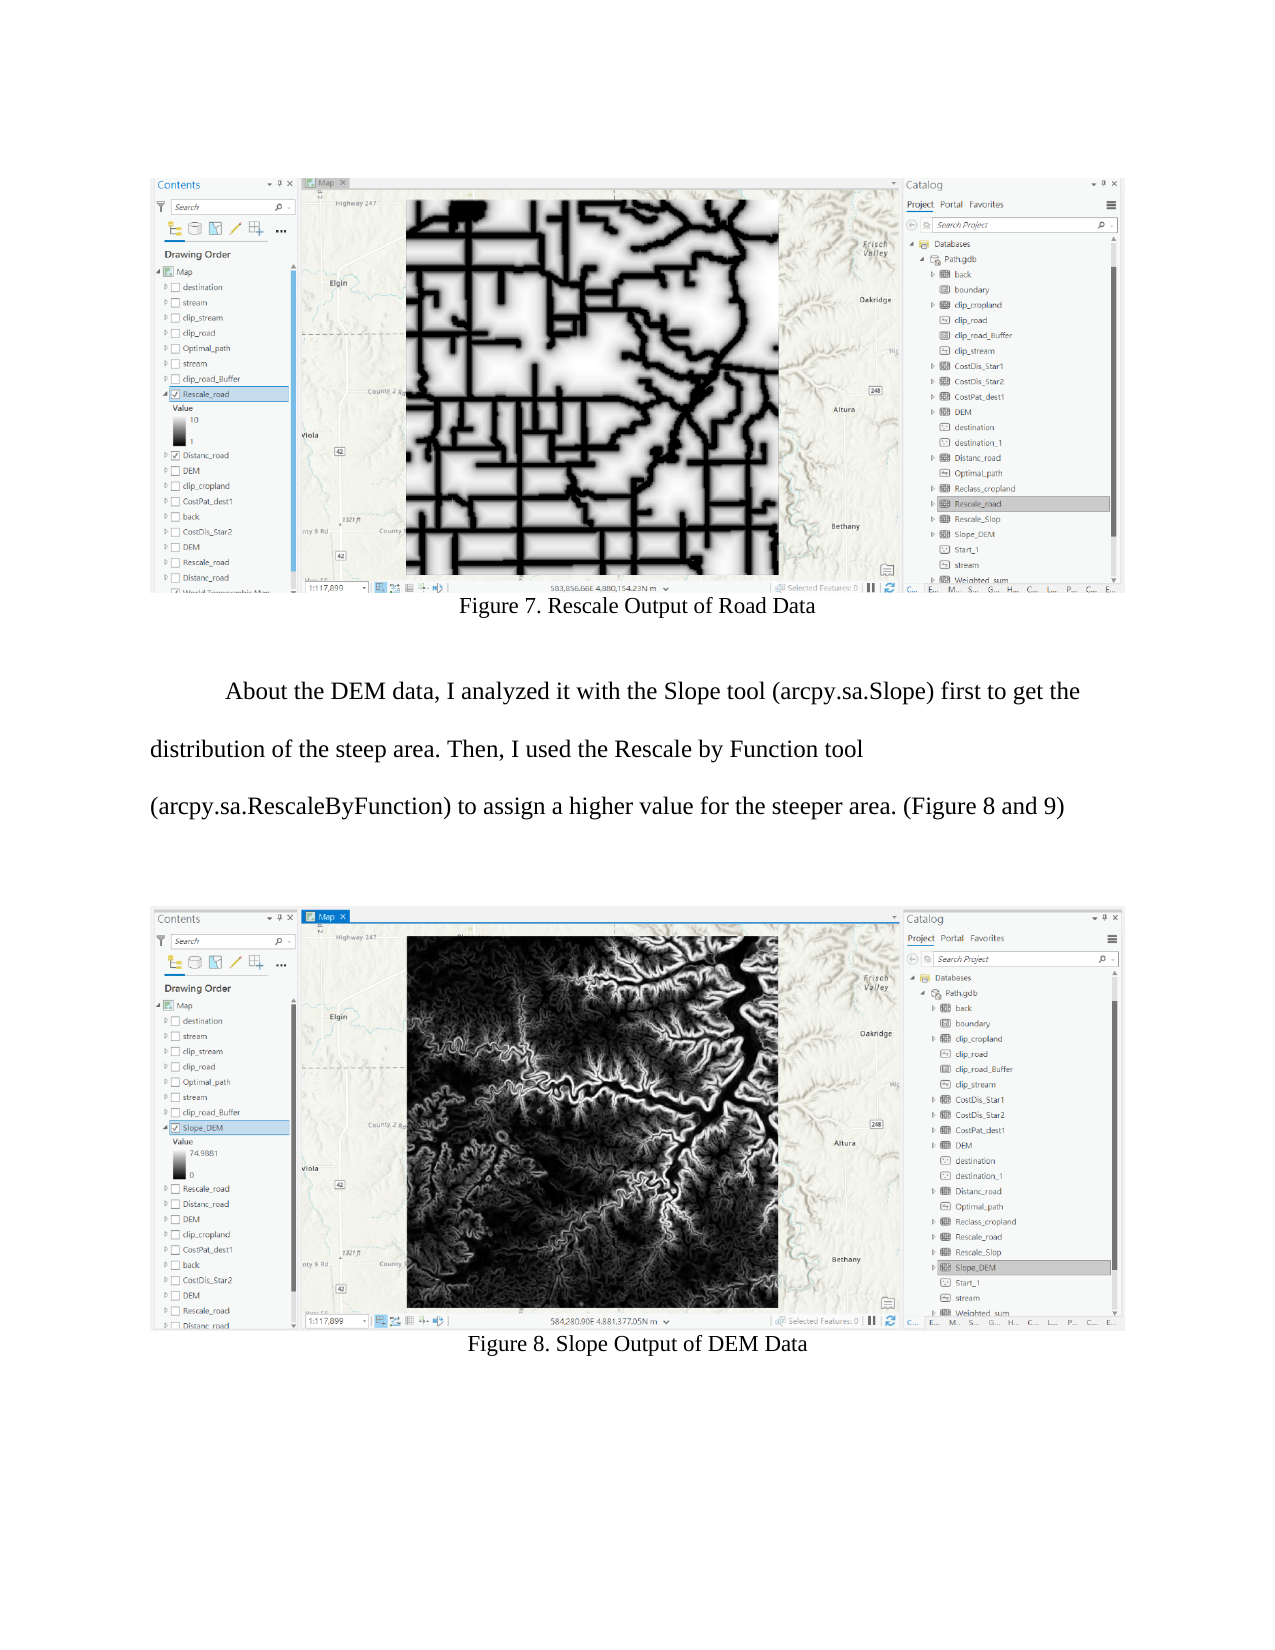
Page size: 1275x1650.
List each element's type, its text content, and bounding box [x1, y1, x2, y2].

text About the DEM data, I analyzed it with the Slope tool (arcpy.sa.Slope) first to get the distribution of the steep area. Then, I used the Rescale by Function tool (arcpy.sa.RescaleByFunction) to assign a higher value for the steeper area. (Figure 8 and 9) [150, 676, 1125, 820]
text Figure 7. Rescale Output of Road Data [150, 593, 1125, 619]
picture [150, 906, 1125, 1331]
picture [150, 178, 1125, 593]
text Figure 8. Slope Output of DEM Data [150, 1331, 1125, 1357]
